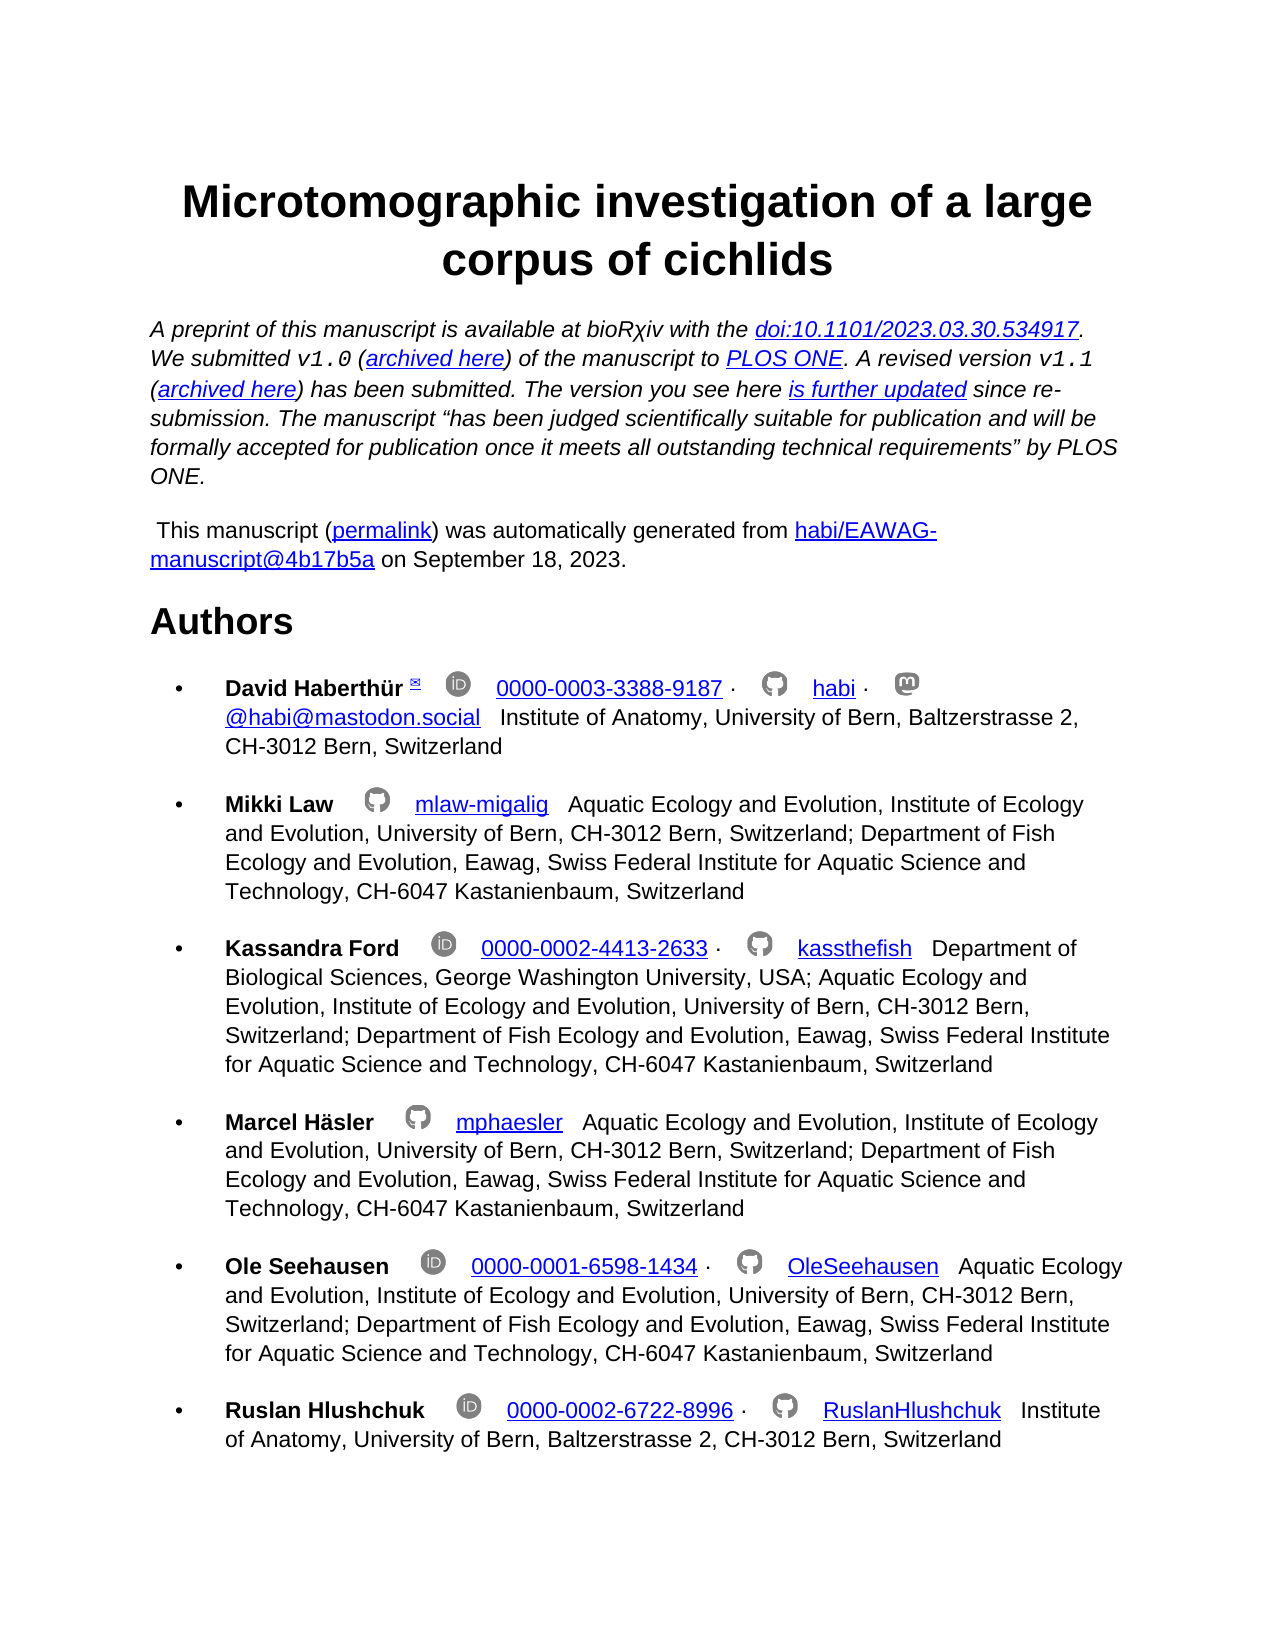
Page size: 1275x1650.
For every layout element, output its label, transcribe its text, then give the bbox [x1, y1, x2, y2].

picture [420, 1249, 446, 1275]
picture [895, 671, 920, 697]
text A preprint of this manuscript is available at bioRχiv with the doi:10.1101/2023.03.30.534917. We submitted v1.0 (archived here) of the manuscript to PLOS ONE. A revised version v1.1 (archived here) has been submitted. The version you see here is further updated since re-submission. The manuscript “has been judged scientifically suitable for publication and will be formally accepted for publication once it meets all outstanding technical requirements” by PLOS ONE. [150, 316, 1125, 489]
list Ruslan Hlushchuk 0000-0002-6722-8996 · RuslanHlushchuk Institute of Anatomy, University of Bern, Baltzerstrasse 2, CH-3012 Bern, Switzerland [175, 1394, 1125, 1453]
picture [772, 1393, 798, 1419]
picture [364, 787, 390, 813]
subtitle Authors [150, 599, 1125, 643]
picture [747, 931, 773, 957]
title Microtomographic investigation of a large corpus of cichlids [150, 175, 1125, 286]
picture [405, 1105, 431, 1130]
list Kassandra Ford 0000-0002-4413-2633 · kassthefish Department of Biological Sciences, George Washington University, USA; Aquatic Ecology and Evolution, Institute of Ecology and Evolution, University of Bern, CH-3012 Bern, Switzerland; Department of Fish Ecology and Evolution, Eawag, Swiss Federal Institute for Aquatic Science and Technology, CH-6047 Kastanienbaum, Switzerland [175, 932, 1125, 1077]
list David Haberthür ✉ 0000-0003-3388-9187 · habi · @habi@mastodon.social Institute of Anatomy, University of Bern, Baltzerstrasse 2, CH-3012 Bern, Switzerland [175, 672, 1125, 760]
list Mikki Law mlaw-migalig Aquatic Ecology and Evolution, Institute of Ecology and Evolution, University of Bern, CH-3012 Bern, Switzerland; Department of Fish Ecology and Evolution, Eawag, Swiss Federal Institute for Aquatic Science and Technology, CH-6047 Kastanienbaum, Switzerland [175, 787, 1125, 904]
picture [762, 671, 788, 697]
picture [737, 1249, 763, 1275]
picture [456, 1393, 482, 1419]
list Ole Seehausen 0000-0001-6598-1434 · OleSeehausen Aquatic Ecology and Evolution, Institute of Ecology and Evolution, University of Bern, CH-3012 Bern, Switzerland; Department of Fish Ecology and Evolution, Eawag, Swiss Federal Institute for Aquatic Science and Technology, CH-6047 Kastanienbaum, Switzerland [175, 1249, 1125, 1366]
list Marcel Häsler mphaesler Aquatic Ecology and Evolution, Institute of Ecology and Evolution, University of Bern, CH-3012 Bern, Switzerland; Department of Fish Ecology and Evolution, Eawag, Swiss Federal Institute for Aquatic Science and Technology, CH-6047 Kastanienbaum, Switzerland [175, 1105, 1125, 1222]
picture [431, 931, 457, 957]
picture [445, 671, 471, 697]
text This manuscript (permalink) was automatically generated from habi/EAWAG-manuscript@4b17b5a on September 18, 2023. [150, 517, 1125, 572]
